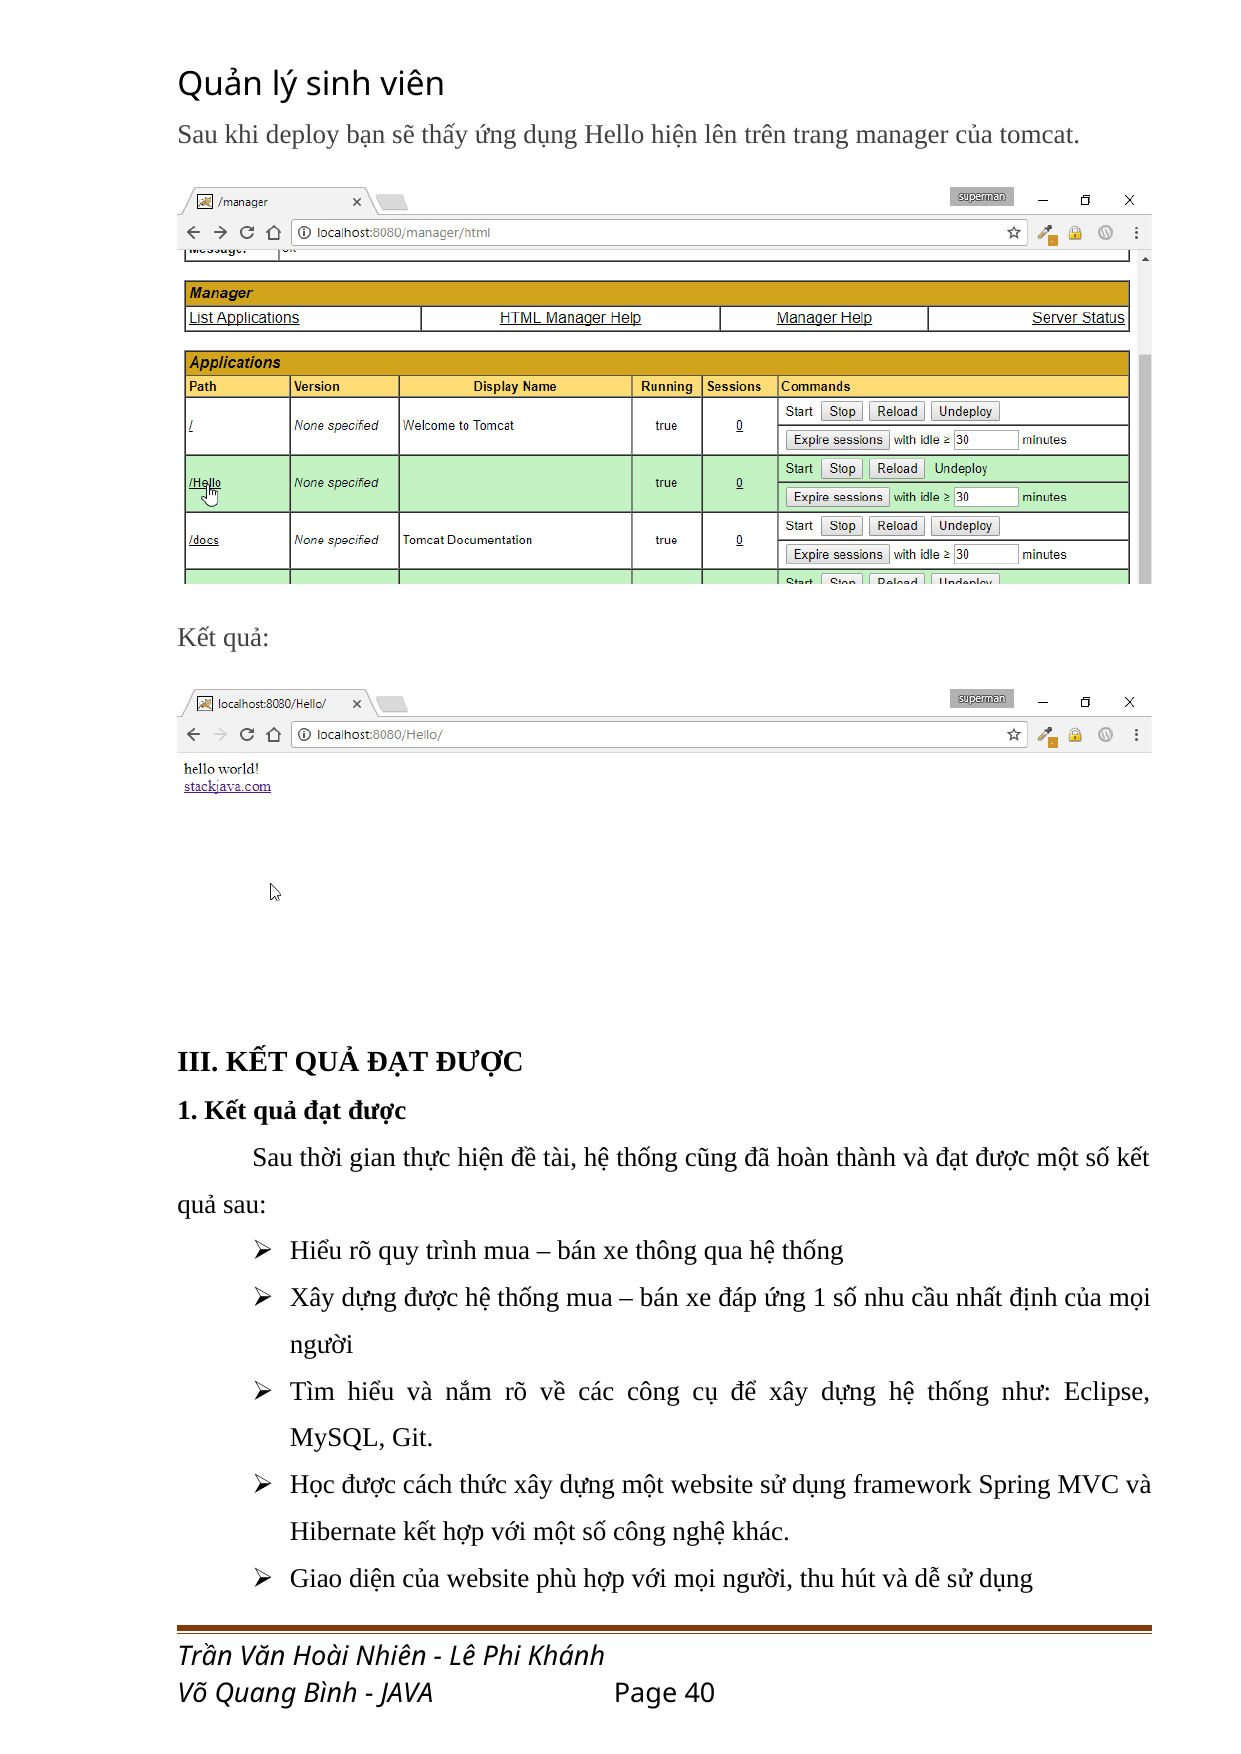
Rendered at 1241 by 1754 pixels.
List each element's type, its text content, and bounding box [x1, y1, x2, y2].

list Tìm hiểu và nắm rõ về các công cụ để xây dựng hệ thống như: Eclipse, MySQL, Git. [252, 1375, 1152, 1453]
text Sau khi deploy bạn sẽ thấy ứng dụng Hello hiện lên trên trang manager của tomcat. [177, 118, 1152, 150]
text 1. Kết quả đạt được [177, 1094, 1152, 1126]
list Học được cách thức xây dựng một website sử dụng framework Spring MVC và Hibernate kết hợp với một số công nghệ khác. [252, 1468, 1152, 1546]
text III. KẾT QUẢ ĐẠT ĐƯỢC [177, 1044, 1152, 1078]
list Hiểu rõ quy trình mua – bán xe thông qua hệ thống [252, 1234, 1152, 1266]
list Xây dựng được hệ thống mua – bán xe đáp ứng 1 số nhu cầu nhất định của mọi người [252, 1281, 1152, 1359]
list Giao diện của website phù hợp với mọi người, thu hút và dễ sử dụng [252, 1562, 1152, 1593]
text Sau thời gian thực hiện đề tài, hệ thống cũng đã hoàn thành và đạt được một số kết quả sau: [177, 1141, 1152, 1219]
picture [177, 689, 1152, 1007]
picture [177, 187, 1152, 584]
text Kết quả: [177, 621, 1152, 652]
